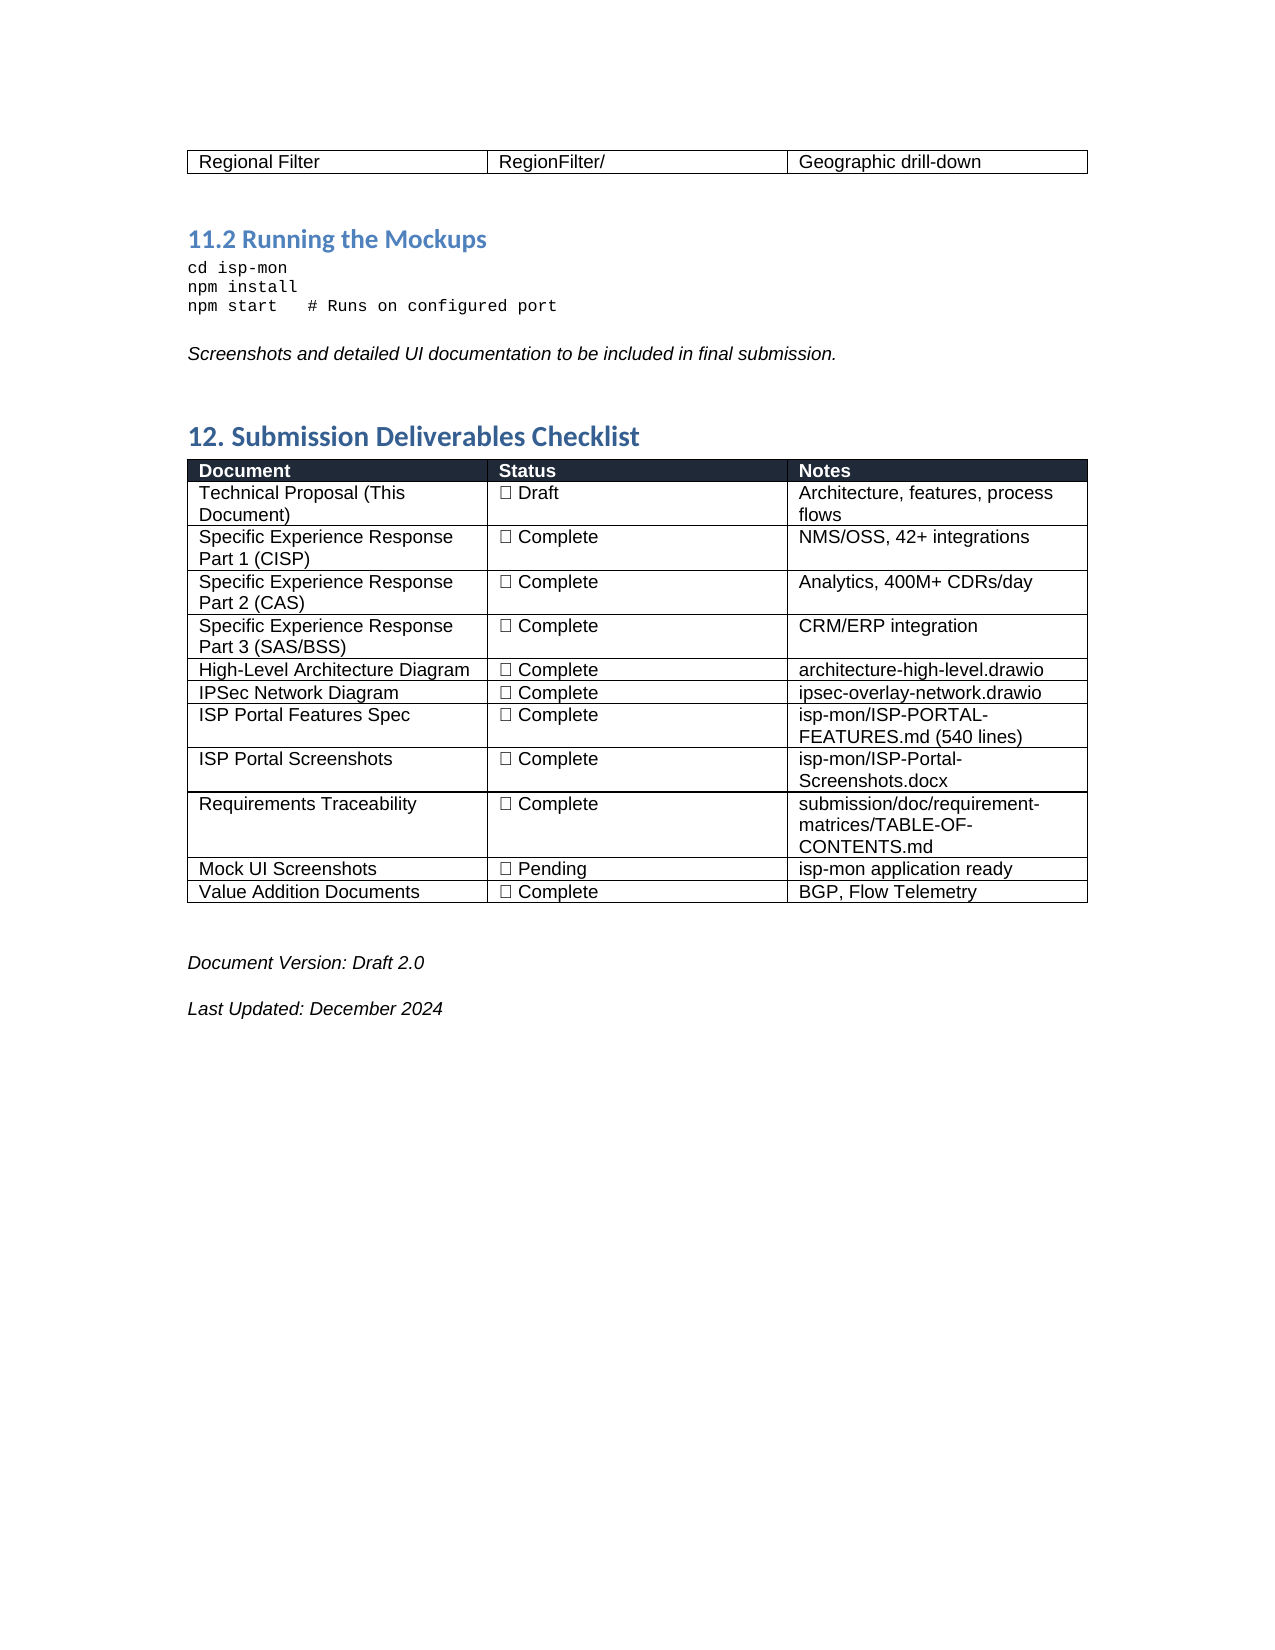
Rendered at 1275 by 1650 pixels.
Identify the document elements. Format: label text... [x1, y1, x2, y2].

table_cell isp-mon/ISP-Portal-Screenshots.docx [788, 748, 1087, 791]
text Last Updated: December 2024 [187, 997, 1087, 1019]
table_cell Analytics, 400M+ CDRs/day [788, 571, 1087, 614]
subtitle 11.2 Running the Mockups [187, 222, 1087, 255]
text Document Version: Draft 2.0 [187, 952, 1087, 973]
table_cell ✅ Complete [488, 571, 787, 614]
table_cell ✅ Complete [488, 704, 787, 747]
table_cell Mock UI Screenshots [188, 858, 487, 880]
table_cell Specific Experience Response Part 1 (CISP) [188, 526, 487, 569]
table_cell isp-mon/ISP-PORTAL-FEATURES.md (540 lines) [788, 704, 1087, 747]
table_cell isp-mon application ready [788, 858, 1087, 880]
table_header Document [188, 460, 487, 481]
table_cell Value Addition Documents [188, 881, 487, 902]
table_cell 🔲 Pending [488, 858, 787, 880]
table_cell Technical Proposal (This Document) [188, 482, 487, 525]
table_cell ISP Portal Features Spec [188, 704, 487, 747]
table_header Notes [788, 460, 1087, 481]
table_cell Requirements Traceability [188, 793, 487, 857]
table_cell ✅ Complete [488, 681, 787, 703]
table_cell ISP Portal Screenshots [188, 748, 487, 791]
table_cell architecture-high-level.drawio [788, 659, 1087, 680]
text cd isp-mon npm install npm start # Runs on configured port [187, 260, 1087, 343]
table_cell ✅ Complete [488, 615, 787, 658]
table_cell IPSec Network Diagram [188, 681, 487, 703]
table_cell Regional Filter [188, 151, 487, 173]
table_cell High-Level Architecture Diagram [188, 659, 487, 680]
table_cell submission/doc/requirement-matrices/TABLE-OF-CONTENTS.md [788, 793, 1087, 857]
table_cell Specific Experience Response Part 3 (SAS/BSS) [188, 615, 487, 658]
text Screenshots and detailed UI documentation to be included in final submission. [187, 343, 1087, 364]
table_cell Architecture, features, process flows [788, 482, 1087, 525]
table_cell ✅ Draft [488, 482, 787, 525]
table_header Status [488, 460, 787, 481]
table_cell ✅ Complete [488, 659, 787, 680]
table_cell Geographic drill-down [788, 151, 1087, 173]
table_cell ✅ Complete [488, 881, 787, 902]
table_cell ✅ Complete [488, 526, 787, 569]
subtitle 12. Submission Deliverables Checklist [187, 418, 1087, 453]
table_cell RegionFilter/ [488, 151, 787, 173]
table_cell Specific Experience Response Part 2 (CAS) [188, 571, 487, 614]
table_cell ✅ Complete [488, 793, 787, 857]
table_cell CRM/ERP integration [788, 615, 1087, 658]
table_cell ✅ Complete [488, 748, 787, 791]
table_cell BGP, Flow Telemetry [788, 881, 1087, 902]
table_cell NMS/OSS, 42+ integrations [788, 526, 1087, 569]
table_cell ipsec-overlay-network.drawio [788, 681, 1087, 703]
